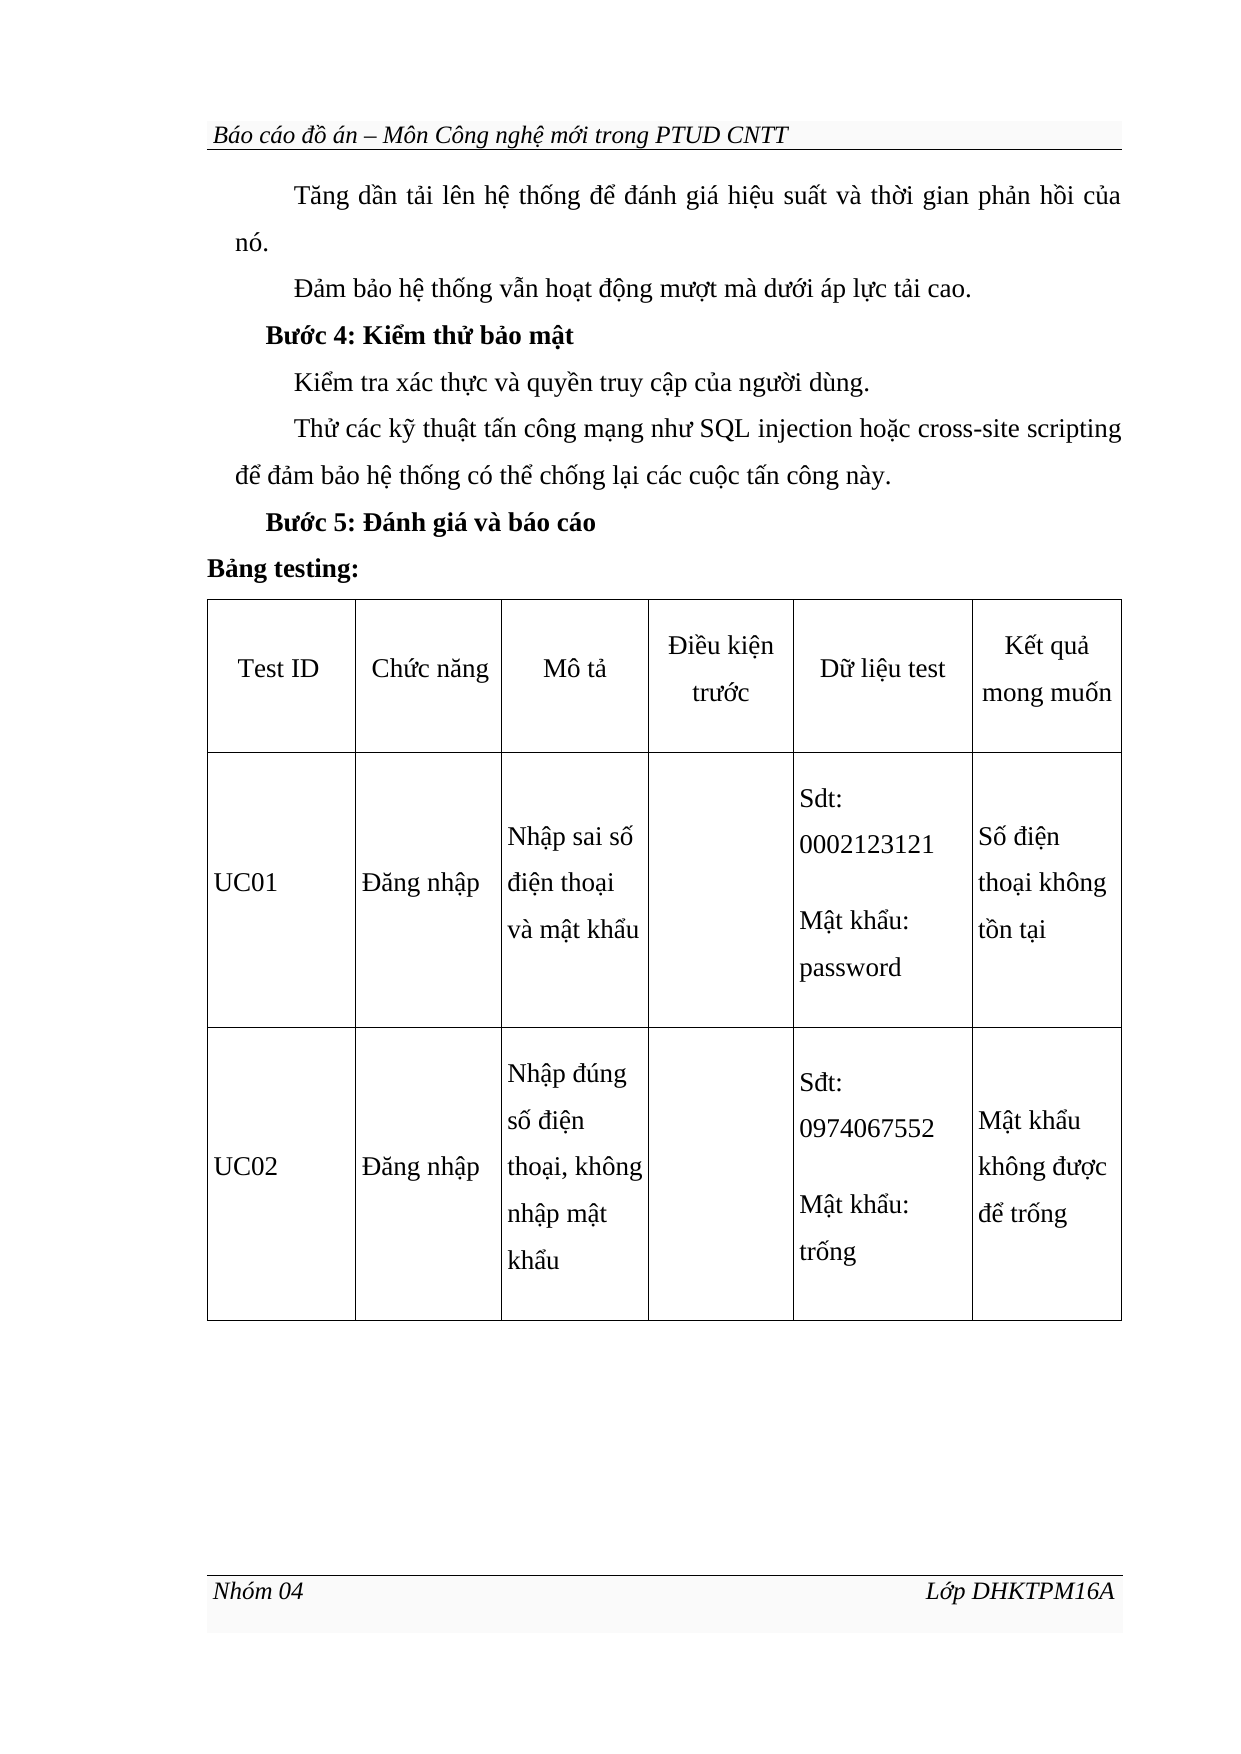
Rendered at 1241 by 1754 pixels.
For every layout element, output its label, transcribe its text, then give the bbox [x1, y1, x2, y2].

table_header Dữ liệu test [794, 600, 972, 752]
table_cell Mật khẩu không được để trống [973, 1028, 1121, 1320]
text Tăng dần tải lên hệ thống để đánh giá hiệu suất và thời gian phản hồi của nó. [235, 179, 1122, 257]
table_header Chức năng [356, 600, 501, 752]
table_cell UC01 [208, 753, 355, 1027]
table_cell [649, 1028, 793, 1320]
text Thử các kỹ thuật tấn công mạng như SQL injection hoặc cross-site scripting để đảm bảo hệ thống có thể chống lại các cuộc tấn công này. [235, 412, 1122, 490]
text Đảm bảo hệ thống vẫn hoạt động mượt mà dưới áp lực tải cao. [235, 272, 1122, 303]
table_cell UC02 [208, 1028, 355, 1320]
table_header Điều kiện trước [649, 600, 793, 752]
table_header Mô tả [502, 600, 648, 752]
table_cell Nhập sai số điện thoại và mật khẩu [502, 753, 648, 1027]
text Kiểm tra xác thực và quyền truy cập của người dùng. [235, 366, 1122, 397]
text Bước 5: Đánh giá và báo cáo [207, 506, 1122, 537]
table_cell Sdt: 0002123121 Mật khẩu: password [794, 753, 972, 1027]
table_header Kết quả mong muốn [973, 600, 1121, 752]
table_cell Sđt: 0974067552 Mật khẩu: trống [794, 1028, 972, 1320]
text Bước 4: Kiểm thử bảo mật [207, 319, 1122, 350]
table_cell Đăng nhập [356, 1028, 501, 1320]
text Bảng testing: [207, 552, 1122, 583]
table_cell Nhập đúng số điện thoại, không nhập mật khẩu [502, 1028, 648, 1320]
table_header Test ID [208, 600, 355, 752]
table_cell [649, 753, 793, 1027]
table_cell Đăng nhập [356, 753, 501, 1027]
table_cell Số điện thoại không tồn tại [973, 753, 1121, 1027]
